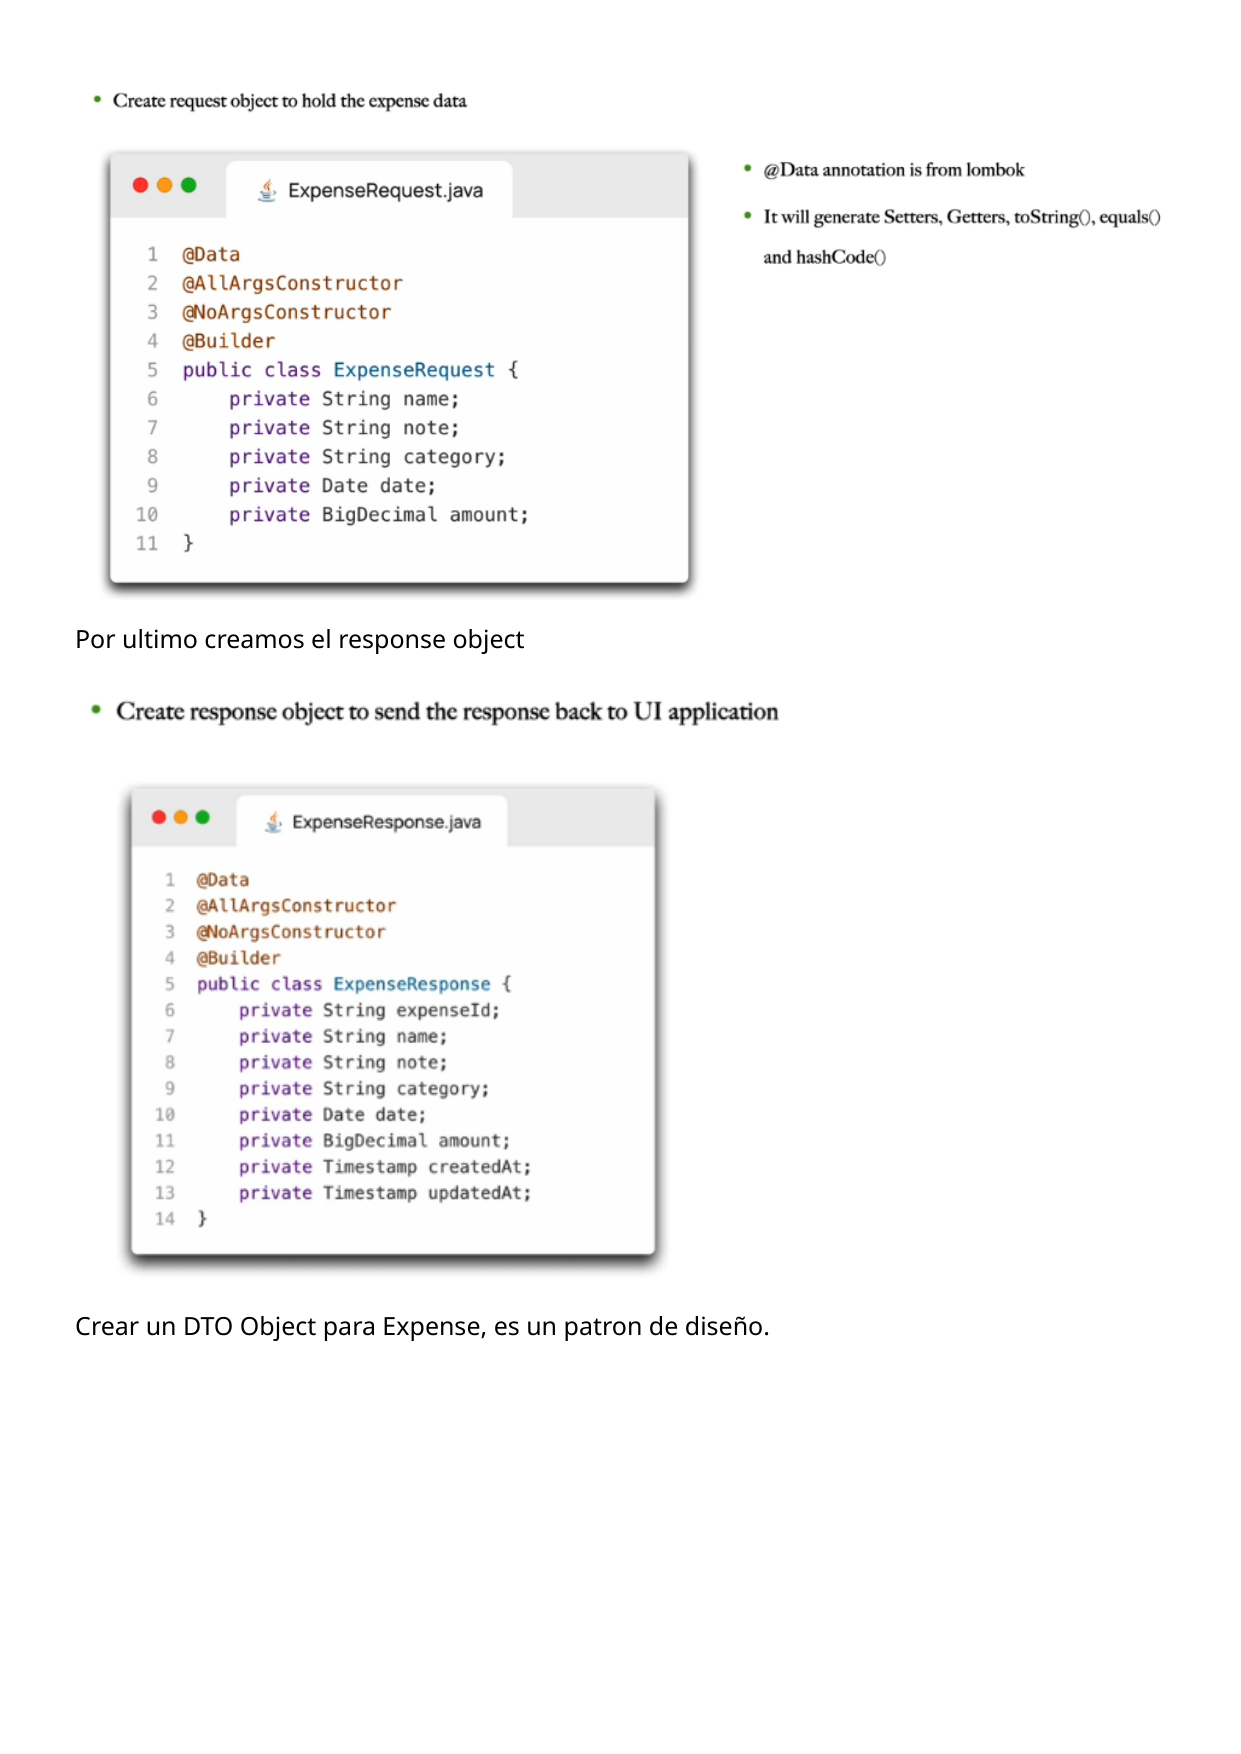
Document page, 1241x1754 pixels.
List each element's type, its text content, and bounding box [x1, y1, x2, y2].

text Crear un DTO Object para Expense, es un patron de diseño. [75, 1308, 1165, 1342]
text Por ultimo creamos el response object [75, 621, 1165, 655]
picture [75, 677, 790, 1287]
picture [75, 75, 1166, 600]
